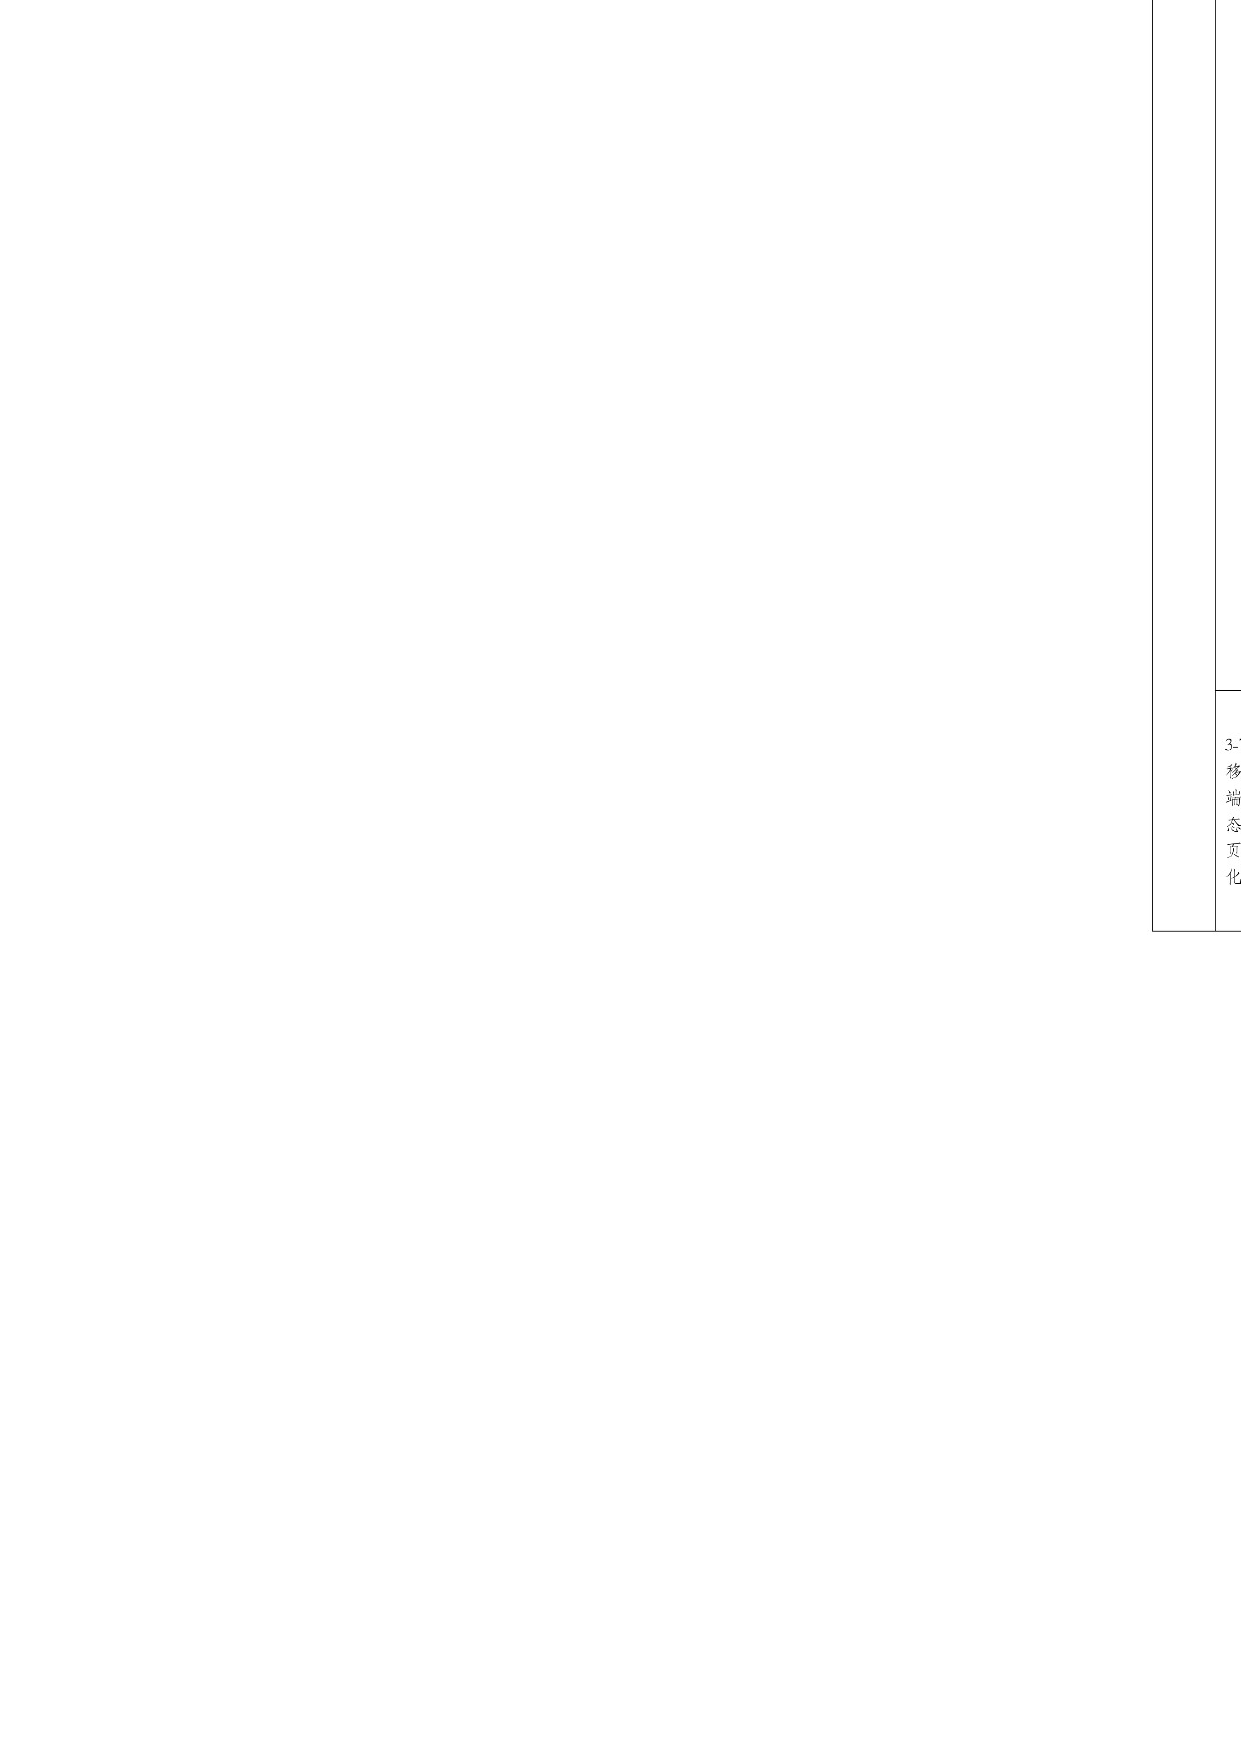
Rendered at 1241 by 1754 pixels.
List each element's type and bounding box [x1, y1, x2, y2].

picture [1052, 0, 1241, 1262]
